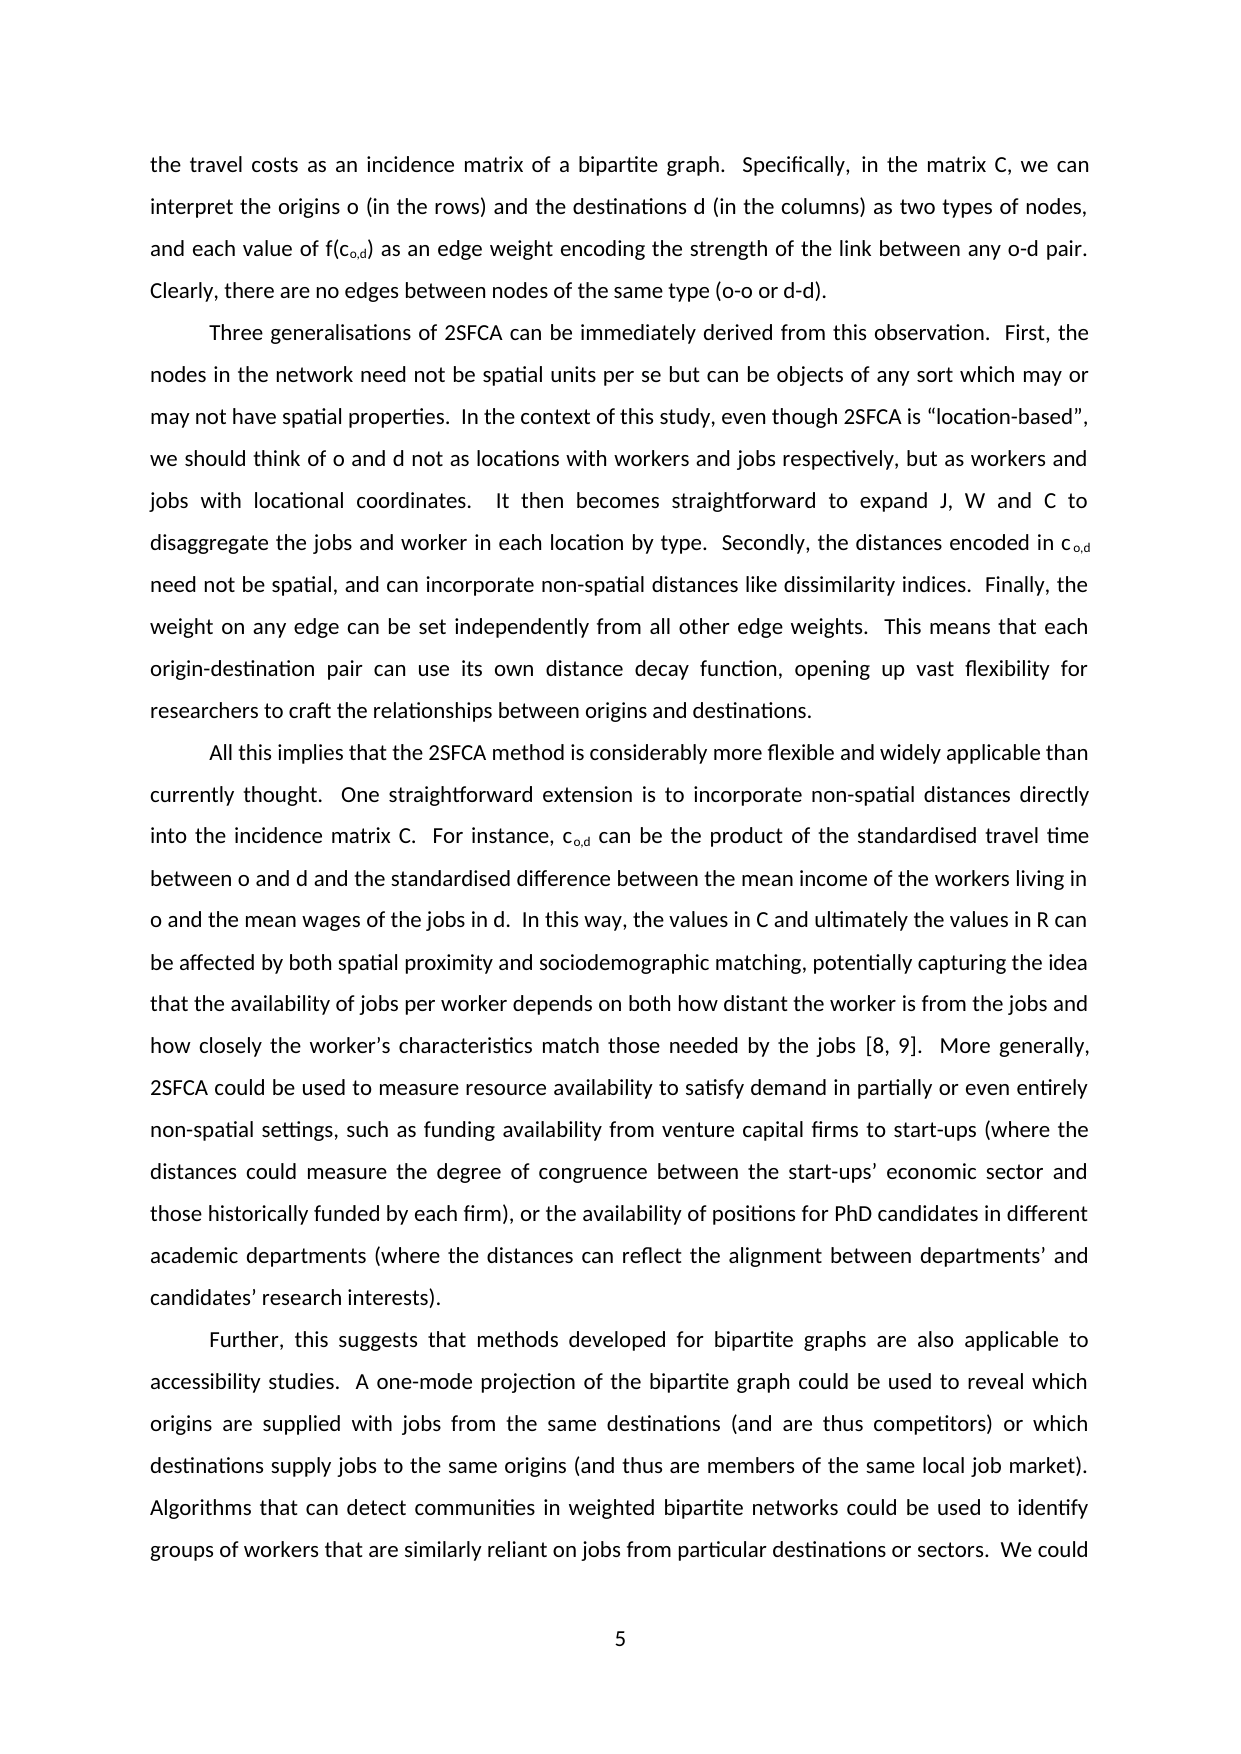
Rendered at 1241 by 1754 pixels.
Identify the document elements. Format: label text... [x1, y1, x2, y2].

text All this implies that the 2SFCA method is considerably more flexible and widely applicable than currently thought. One straightforward extension is to incorporate non-spatial distances directly into the incidence matrix C. For instance, co,d can be the product of the standardised travel time between o and d and the standardised difference between the mean income of the workers living in o and the mean wages of the jobs in d. In this way, the values in C and ultimately the values in R can be affected by both spatial proximity and sociodemographic matching, potentially capturing the idea that the availability of jobs per worker depends on both how distant the worker is from the jobs and how closely the worker’s characteristics match those needed by the jobs. More generally, 2SFCA could be used to measure resource availability to satisfy demand in partially or even entirely non-spatial settings, such as funding availability from venture capital firms to start-ups (where the distances could measure the degree of congruence between the start-ups’ economic sector and those historically funded by each firm), or the availability of positions for PhD candidates in different academic departments (where the distances can reflect the alignment between departments’ and candidates’ research interests). [150, 738, 1090, 1311]
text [150, 150, 1090, 304]
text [150, 1325, 1090, 1563]
text Three generalisations of 2SFCA can be immediately derived from this observation. First, the nodes in the network need not be spatial units per se but can be objects of any sort which may or may not have spatial properties. In the context of this study, even though 2SFCA is “location-based”, we should think of o and d not as locations with workers and jobs respectively, but as workers and jobs with locational coordinates. It then becomes straightforward to expand J, W and C to disaggregate the jobs and worker in each location by type. Secondly, the distances encoded in co,d need not be spatial, and can incorporate non-spatial distances like dissimilarity indices. Finally, the weight on any edge can be set independently from all other edge weights. This means that each origin-destination pair can use its own distance decay function, opening up vast flexibility for researchers to craft the relationships between origins and destinations. [150, 318, 1090, 724]
